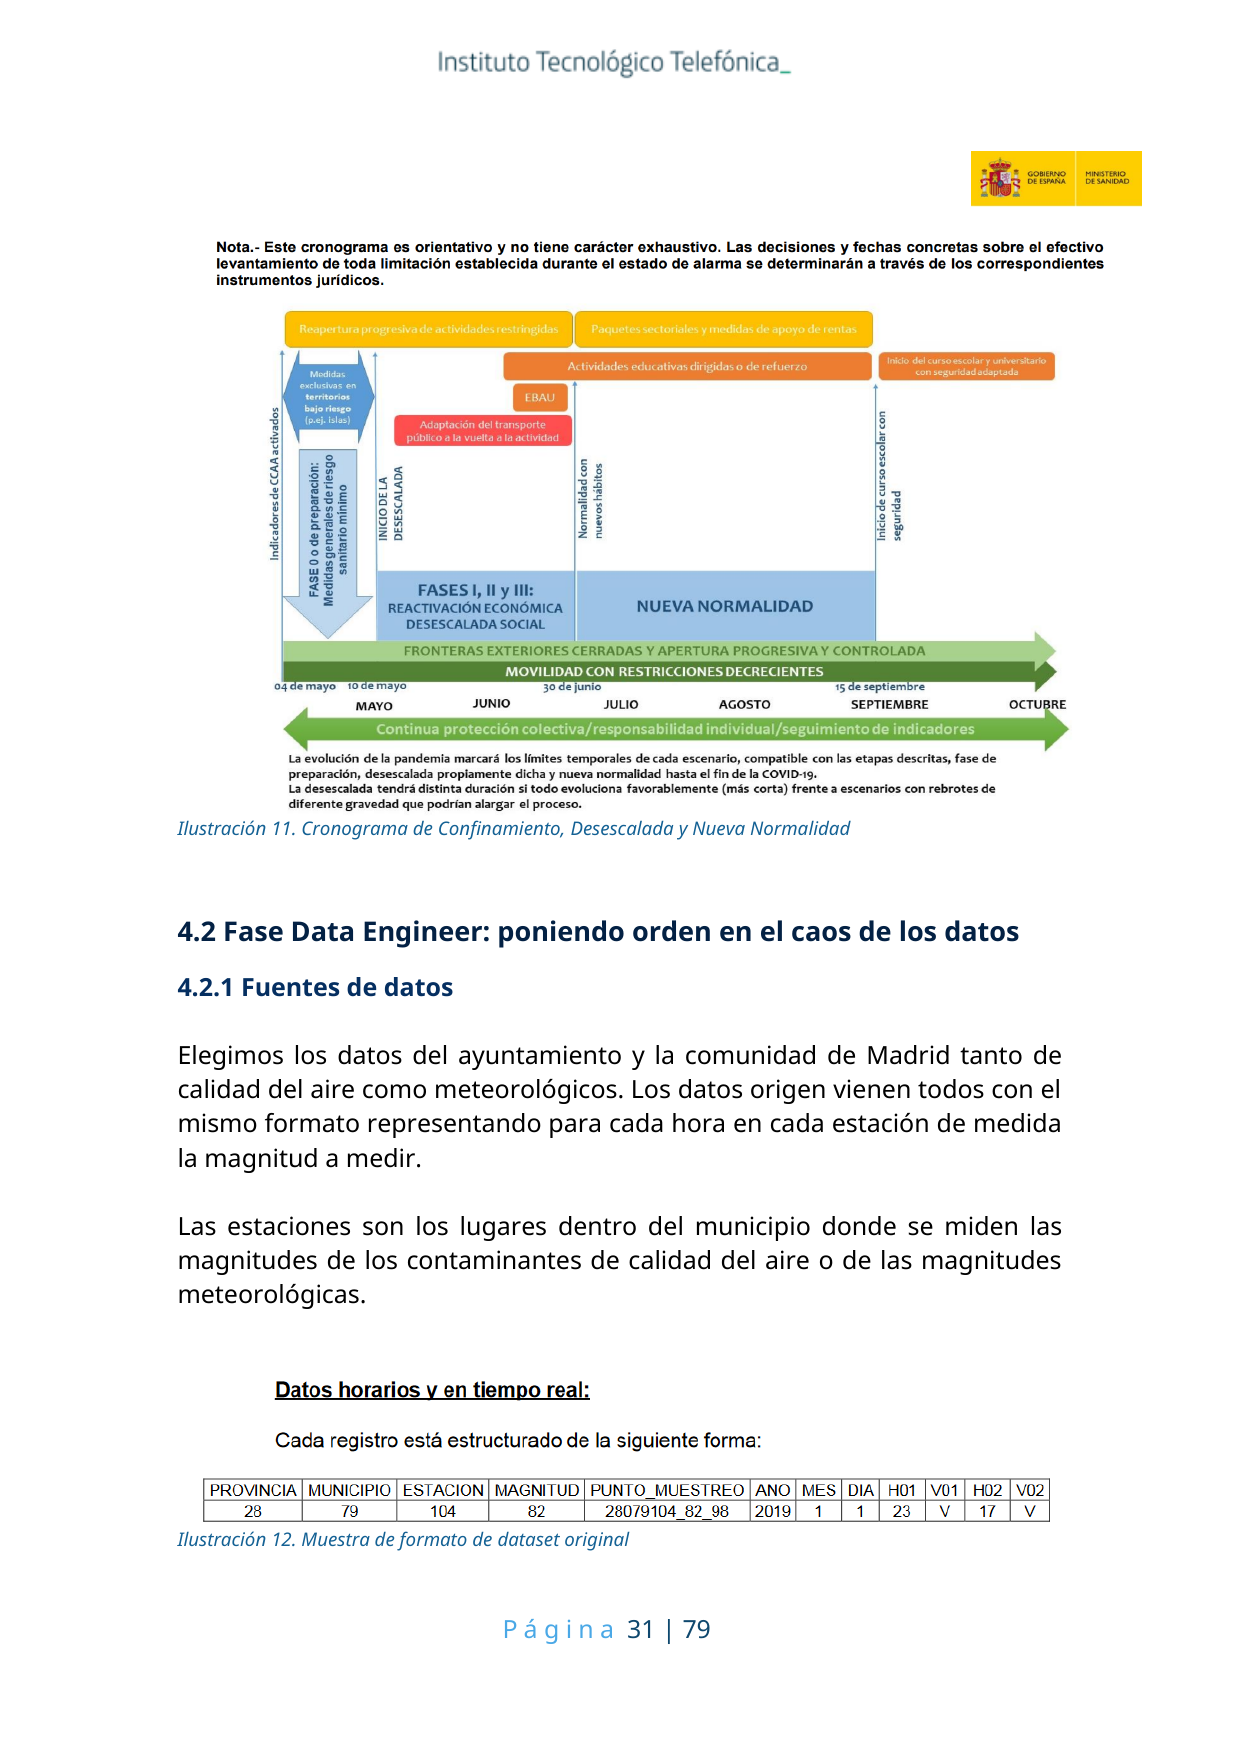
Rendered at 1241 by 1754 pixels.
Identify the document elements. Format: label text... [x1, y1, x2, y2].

picture [433, 29, 807, 83]
subtitle 4.2.1 Fuentes de datos [177, 970, 1063, 1004]
picture [177, 1378, 1063, 1527]
subtitle 4.2 Fase Data Engineer: poniendo orden en el caos de los datos [177, 912, 1063, 949]
picture [177, 147, 1153, 816]
text Las estaciones son los lugares dentro del municipio donde se miden las magnitudes de los contaminantes de calidad del aire o de las magnitudes meteorológicas. [177, 1208, 1063, 1311]
text Elegimos los datos del ayuntamiento y la comunidad de Madrid tanto de calidad del aire como meteorológicos. Los datos origen vienen todos con el mismo formato representando para cada hora en cada estación de medida la magnitud a medir. [177, 1038, 1063, 1174]
